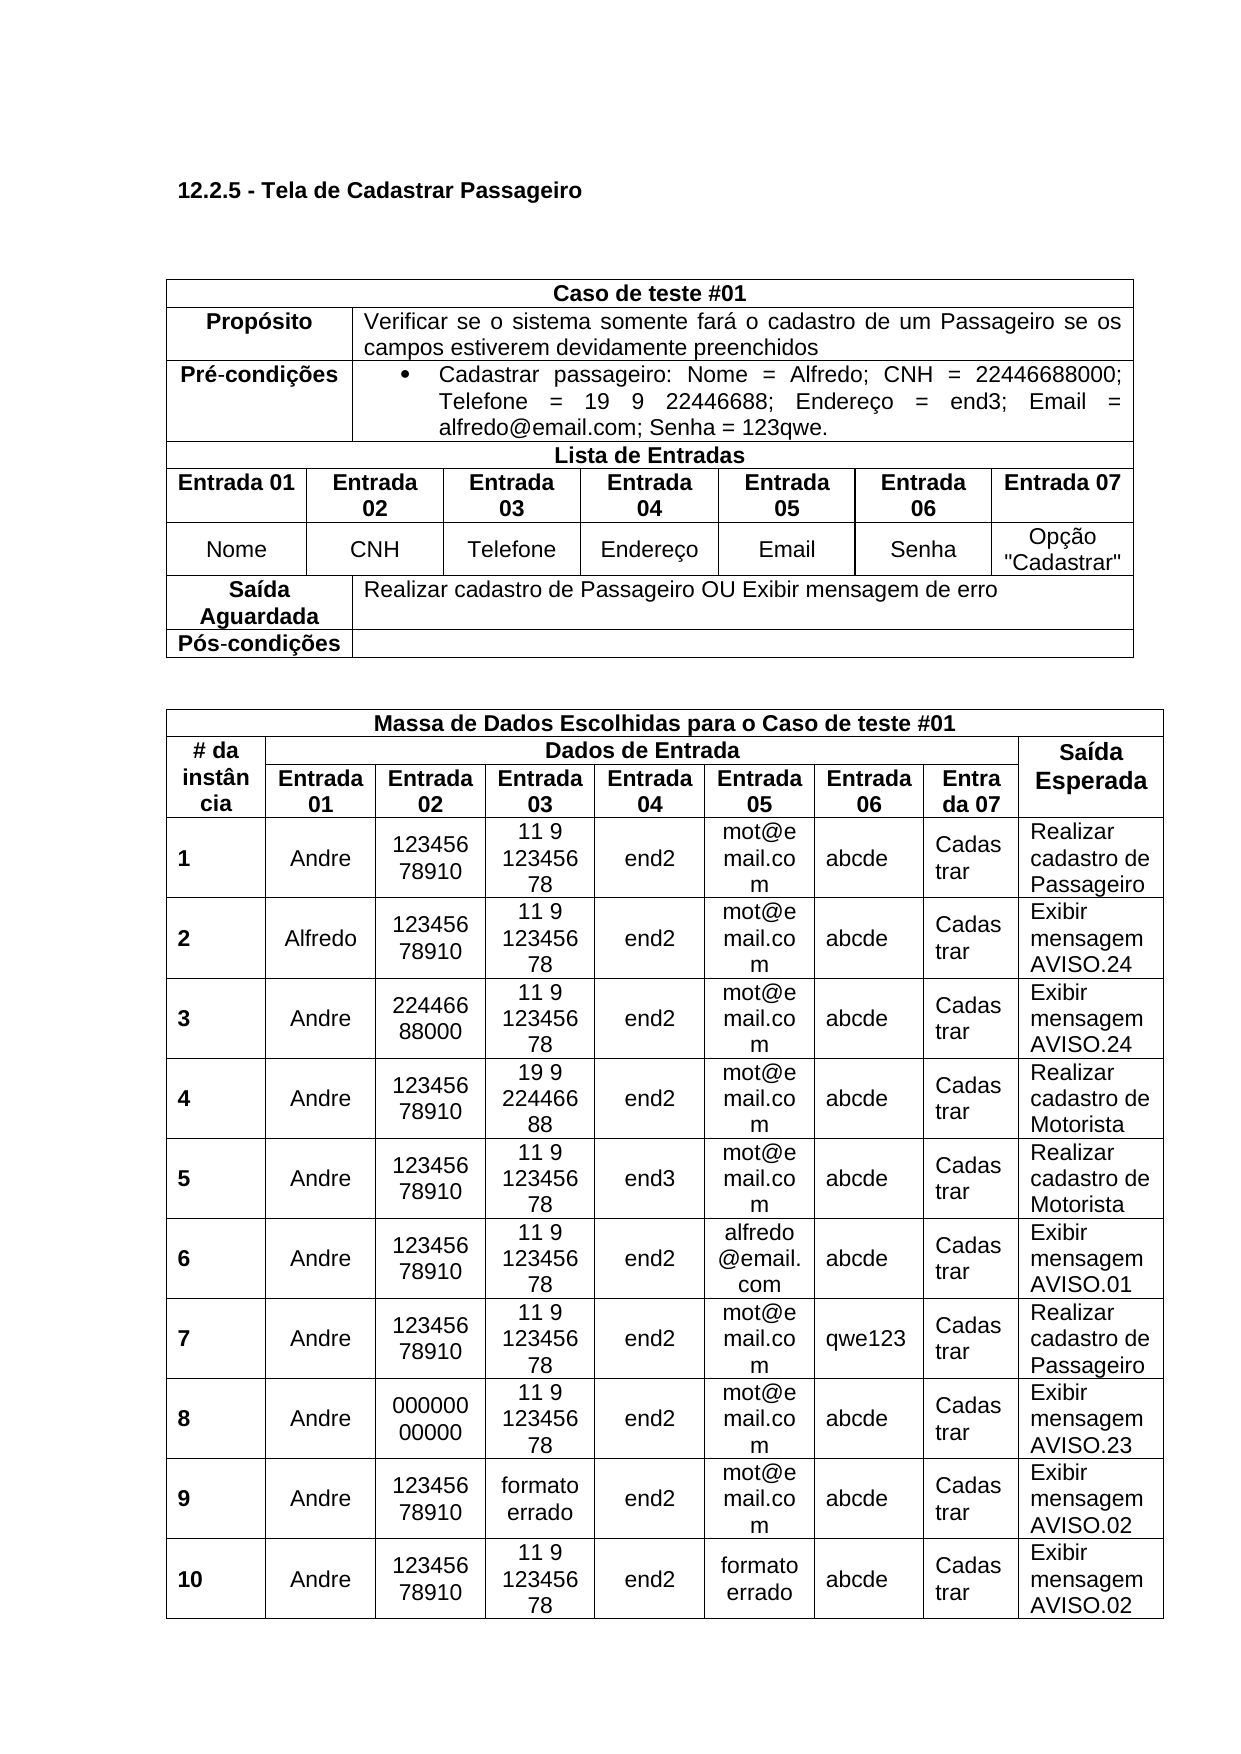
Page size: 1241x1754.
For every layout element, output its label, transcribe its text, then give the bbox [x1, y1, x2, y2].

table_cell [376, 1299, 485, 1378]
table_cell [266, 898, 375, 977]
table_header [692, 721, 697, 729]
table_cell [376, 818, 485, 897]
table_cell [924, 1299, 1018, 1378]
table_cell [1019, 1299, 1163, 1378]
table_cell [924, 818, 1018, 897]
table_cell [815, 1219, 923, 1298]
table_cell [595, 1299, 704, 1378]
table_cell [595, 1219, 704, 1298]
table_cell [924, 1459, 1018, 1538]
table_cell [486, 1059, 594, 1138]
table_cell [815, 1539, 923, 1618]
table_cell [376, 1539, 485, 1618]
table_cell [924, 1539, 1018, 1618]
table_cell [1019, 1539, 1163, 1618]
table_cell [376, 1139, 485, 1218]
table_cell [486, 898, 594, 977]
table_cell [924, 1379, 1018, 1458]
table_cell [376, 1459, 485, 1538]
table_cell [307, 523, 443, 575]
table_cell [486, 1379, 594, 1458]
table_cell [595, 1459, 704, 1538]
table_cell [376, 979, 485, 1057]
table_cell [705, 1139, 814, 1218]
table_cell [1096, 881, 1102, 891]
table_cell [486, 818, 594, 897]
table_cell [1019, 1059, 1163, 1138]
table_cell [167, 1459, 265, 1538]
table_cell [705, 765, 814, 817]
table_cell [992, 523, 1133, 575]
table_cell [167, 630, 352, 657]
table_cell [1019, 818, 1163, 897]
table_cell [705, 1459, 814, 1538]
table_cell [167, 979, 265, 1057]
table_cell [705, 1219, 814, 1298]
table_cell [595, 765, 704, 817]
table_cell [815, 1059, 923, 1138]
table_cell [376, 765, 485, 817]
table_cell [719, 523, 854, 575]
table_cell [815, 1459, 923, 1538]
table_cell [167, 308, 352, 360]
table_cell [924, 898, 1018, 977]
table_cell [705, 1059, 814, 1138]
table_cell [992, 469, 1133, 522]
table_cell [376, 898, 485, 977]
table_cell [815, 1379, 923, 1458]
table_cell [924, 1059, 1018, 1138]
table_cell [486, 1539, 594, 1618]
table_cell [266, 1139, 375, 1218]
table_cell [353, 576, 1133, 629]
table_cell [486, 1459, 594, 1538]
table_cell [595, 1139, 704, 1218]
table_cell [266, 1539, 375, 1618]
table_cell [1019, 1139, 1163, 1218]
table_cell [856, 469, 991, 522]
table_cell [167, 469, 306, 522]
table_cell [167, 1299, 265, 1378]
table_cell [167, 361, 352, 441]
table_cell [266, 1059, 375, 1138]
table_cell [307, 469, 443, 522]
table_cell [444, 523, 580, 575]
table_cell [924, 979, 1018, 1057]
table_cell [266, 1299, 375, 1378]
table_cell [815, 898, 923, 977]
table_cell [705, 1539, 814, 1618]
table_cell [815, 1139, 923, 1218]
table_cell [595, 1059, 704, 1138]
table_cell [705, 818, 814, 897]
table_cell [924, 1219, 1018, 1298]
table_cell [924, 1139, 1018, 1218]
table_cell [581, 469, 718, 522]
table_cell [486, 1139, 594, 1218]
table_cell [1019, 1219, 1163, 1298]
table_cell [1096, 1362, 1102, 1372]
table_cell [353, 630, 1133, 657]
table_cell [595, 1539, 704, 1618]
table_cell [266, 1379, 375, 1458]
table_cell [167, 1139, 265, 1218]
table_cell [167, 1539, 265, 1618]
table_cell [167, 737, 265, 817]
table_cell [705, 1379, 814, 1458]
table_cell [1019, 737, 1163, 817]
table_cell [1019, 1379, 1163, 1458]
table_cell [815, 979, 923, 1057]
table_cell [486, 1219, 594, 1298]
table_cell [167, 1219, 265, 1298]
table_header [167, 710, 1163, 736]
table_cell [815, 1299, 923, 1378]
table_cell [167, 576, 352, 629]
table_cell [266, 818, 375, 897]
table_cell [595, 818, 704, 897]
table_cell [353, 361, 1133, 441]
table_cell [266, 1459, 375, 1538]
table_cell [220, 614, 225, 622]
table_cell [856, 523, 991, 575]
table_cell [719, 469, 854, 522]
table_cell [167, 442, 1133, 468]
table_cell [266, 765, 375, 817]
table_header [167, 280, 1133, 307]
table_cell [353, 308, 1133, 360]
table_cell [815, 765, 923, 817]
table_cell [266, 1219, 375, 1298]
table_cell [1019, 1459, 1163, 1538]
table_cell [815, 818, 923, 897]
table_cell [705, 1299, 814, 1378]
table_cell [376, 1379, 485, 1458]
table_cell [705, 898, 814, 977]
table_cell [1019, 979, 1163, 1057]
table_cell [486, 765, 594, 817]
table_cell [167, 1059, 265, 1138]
subtitle 12.2.5 - Tela de Cadastrar Passageiro [177, 177, 1122, 203]
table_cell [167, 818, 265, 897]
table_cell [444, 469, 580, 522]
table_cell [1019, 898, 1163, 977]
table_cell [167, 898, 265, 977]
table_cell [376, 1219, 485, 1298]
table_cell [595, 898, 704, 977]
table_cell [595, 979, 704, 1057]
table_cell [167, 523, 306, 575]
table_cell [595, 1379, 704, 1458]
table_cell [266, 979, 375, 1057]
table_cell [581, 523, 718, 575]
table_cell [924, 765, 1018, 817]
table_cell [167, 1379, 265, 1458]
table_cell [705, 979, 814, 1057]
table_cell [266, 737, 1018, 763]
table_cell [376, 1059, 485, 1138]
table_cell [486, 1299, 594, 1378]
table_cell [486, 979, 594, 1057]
